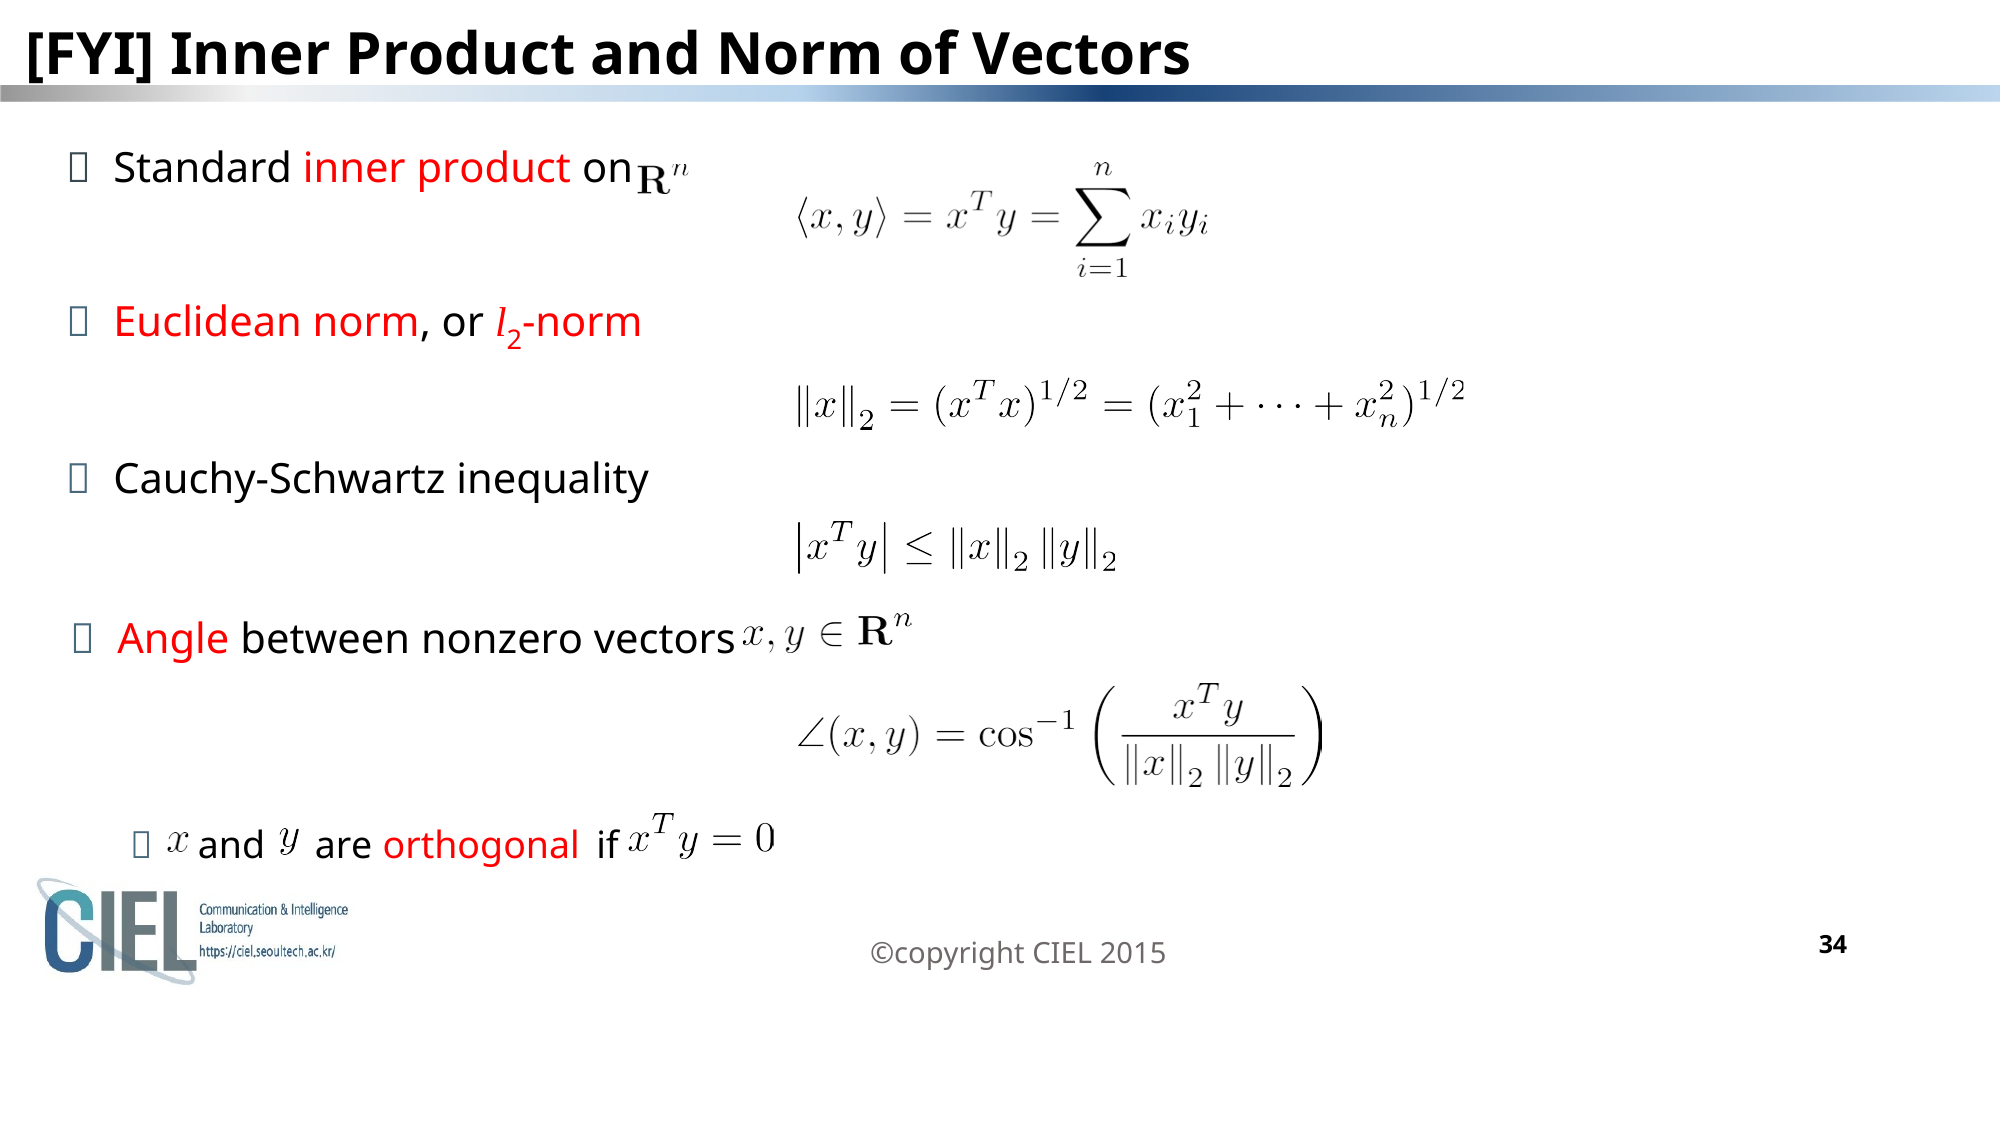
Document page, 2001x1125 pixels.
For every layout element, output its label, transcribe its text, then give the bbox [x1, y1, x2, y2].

picture [32, 868, 356, 987]
picture [798, 683, 1322, 787]
subtitle [FYI] Inner Product and Norm of Vectors [25, 0, 1958, 93]
list Euclidean norm, or l2-norm [66, 292, 1958, 357]
picture [637, 164, 689, 194]
list and are orthogonal if [130, 702, 1958, 870]
picture [742, 613, 912, 653]
picture [798, 162, 1208, 277]
picture [0, 85, 2000, 102]
picture [798, 377, 1464, 430]
picture [628, 813, 774, 859]
list Angle between nonzero vectors [70, 549, 1958, 665]
list Cauchy-Schwartz inequality [66, 390, 1958, 506]
text ©copyright CIEL 2015 34 [870, 927, 1958, 972]
list Standard inner product on [66, 137, 1958, 194]
picture [798, 521, 1115, 574]
